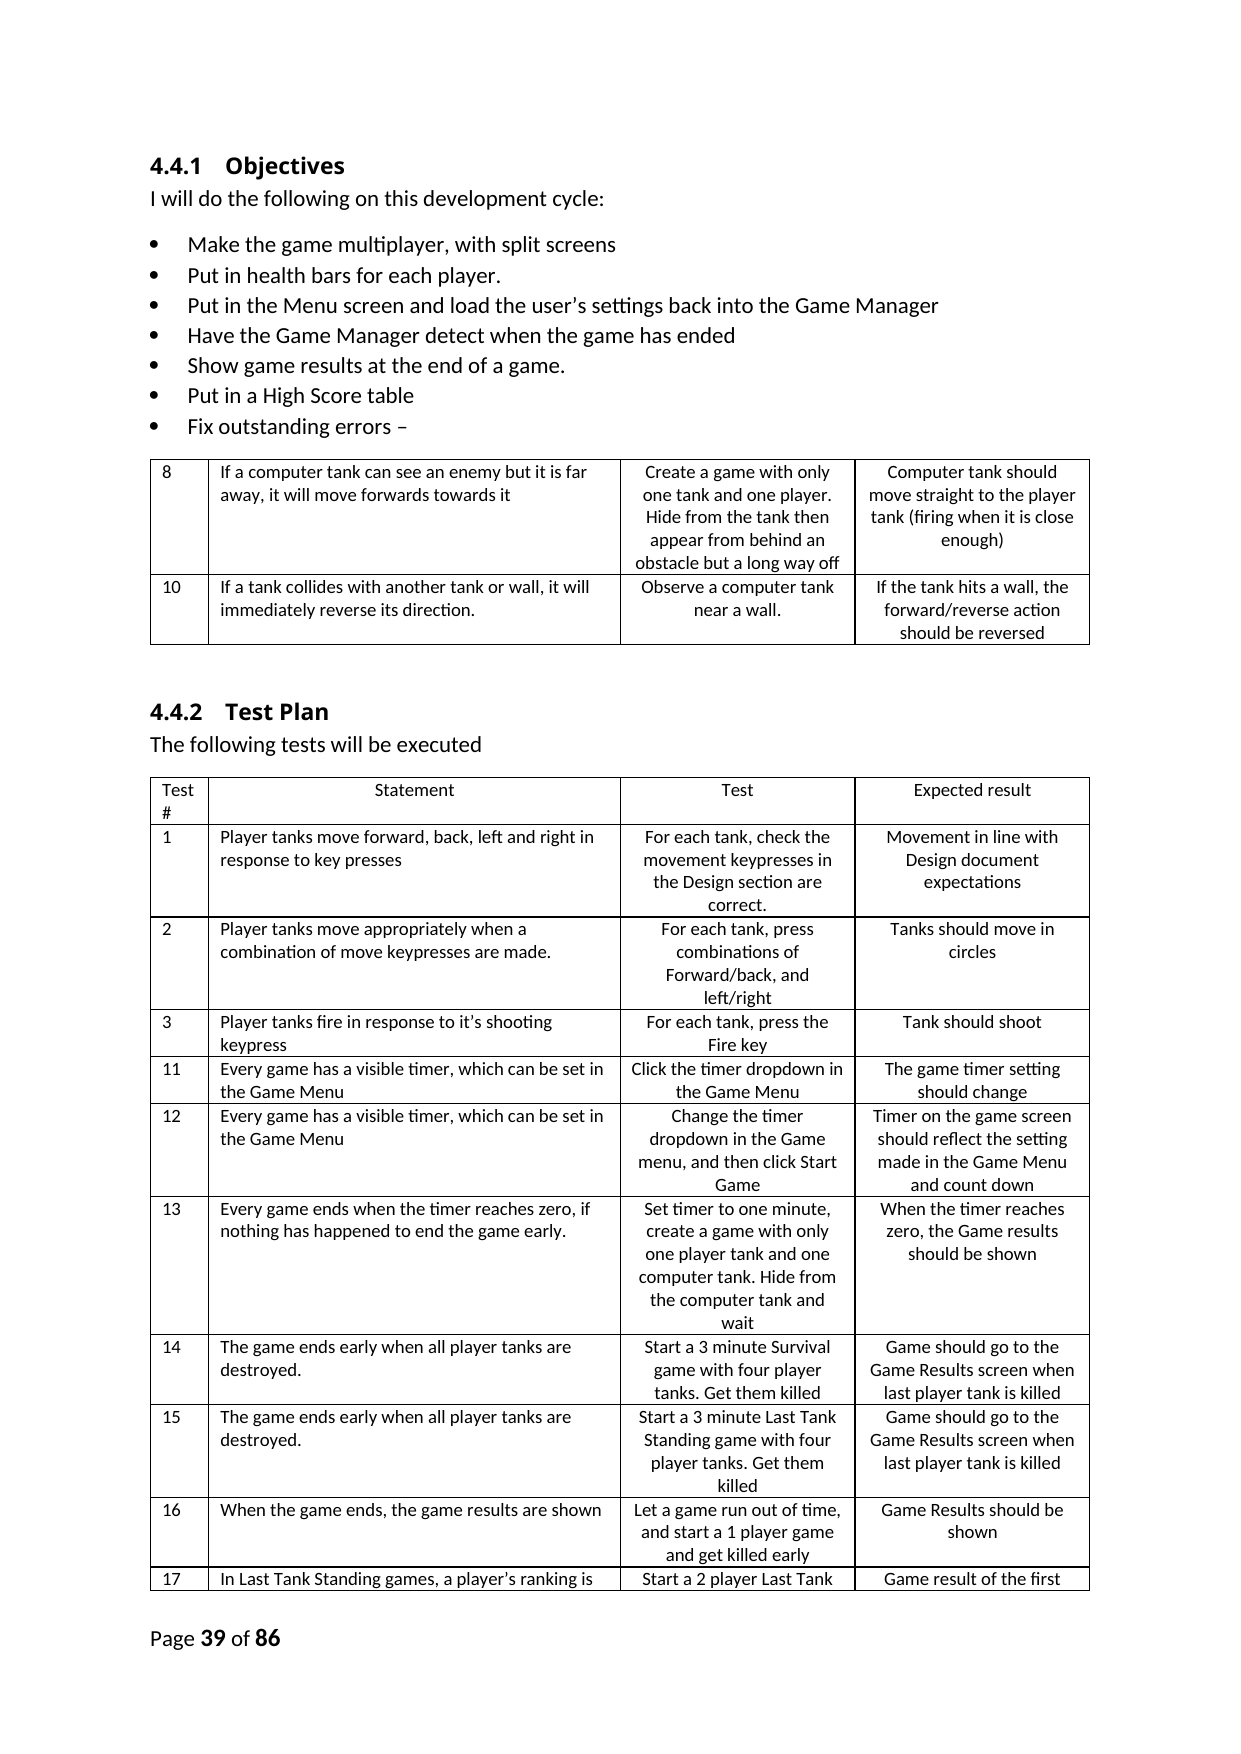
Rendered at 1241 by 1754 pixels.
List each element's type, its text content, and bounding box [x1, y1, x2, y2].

table_cell 17 [151, 1568, 208, 1590]
table_cell Let a game run out of time, and start a 1 player game and get killed early [621, 1498, 854, 1566]
table_cell Every game has a visible timer, which can be set in the Game Menu [209, 1104, 620, 1196]
subtitle Objectives [150, 150, 1090, 181]
table_header Statement [209, 778, 620, 824]
table_cell Every game ends when the timer reaches zero, if nothing has happened to end the game early. [209, 1197, 620, 1334]
table_cell 13 [151, 1197, 208, 1334]
text I will do the following on this development cycle: [150, 184, 1090, 212]
table_cell If a tank collides with another tank or wall, it will immediately reverse its direction. [209, 575, 620, 644]
table_cell 14 [151, 1335, 208, 1404]
table_cell For each tank, press combinations of Forward/back, and left/right [621, 918, 854, 1009]
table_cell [856, 1568, 1089, 1590]
table_header Expected result [856, 778, 1089, 824]
table_header Test # [151, 778, 208, 824]
table_cell Every game has a visible timer, which can be set in the Game Menu [209, 1057, 620, 1103]
table_cell Movement in line with Design document expectations [856, 825, 1089, 916]
table_cell For each tank, check the movement keypresses in the Design section are correct. [621, 825, 854, 916]
table_cell Player tanks move appropriately when a combination of move keypresses are made. [209, 918, 620, 1009]
table_cell Player tanks move forward, back, left and right in response to key presses [209, 825, 620, 916]
table_cell Change the timer dropdown in the Game menu, and then click Start Game [621, 1104, 854, 1196]
table_cell 12 [151, 1104, 208, 1196]
table_cell The game ends early when all player tanks are destroyed. [209, 1335, 620, 1404]
table_cell If the tank hits a wall, the forward/reverse action should be reversed [856, 575, 1089, 644]
table_header 8 [151, 460, 208, 574]
table_cell 15 [151, 1405, 208, 1497]
table_cell Game should go to the Game Results screen when last player tank is killed [856, 1335, 1089, 1404]
table_header Computer tank should move straight to the player tank (firing when it is close enough) [856, 460, 1089, 574]
table_cell Start a 3 minute Survival game with four player tanks. Get them killed [621, 1335, 854, 1404]
list Show game results at the end of a game. [150, 351, 1090, 379]
table_cell 1 [151, 825, 208, 916]
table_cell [209, 1568, 620, 1590]
list Put in the Menu screen and load the user’s settings back into the Game Manager [150, 291, 1090, 319]
table_cell Player tanks fire in response to it’s shooting keypress [209, 1010, 620, 1056]
table_cell 10 [151, 575, 208, 644]
table_cell Observe a computer tank near a wall. [621, 575, 854, 644]
table_cell Set timer to one minute, create a game with only one player tank and one computer tank. Hide from the computer tank and wait [621, 1197, 854, 1334]
table_cell Click the timer dropdown in the Game Menu [621, 1057, 854, 1103]
table_cell Tank should shoot [856, 1010, 1089, 1056]
table_cell Timer on the game screen should reflect the setting made in the Game Menu and count down [856, 1104, 1089, 1196]
table_cell Tanks should move in circles [856, 918, 1089, 1009]
table_header Create a game with only one tank and one player. Hide from the tank then appear from behind an obstacle but a long way off [621, 460, 854, 574]
list Put in a High Score table [150, 382, 1090, 410]
list Make the game multiplayer, with split screens [150, 231, 1090, 259]
table_cell When the timer reaches zero, the Game results should be shown [856, 1197, 1089, 1334]
table_header If a computer tank can see an enemy but it is far away, it will move forwards towards it [209, 460, 620, 574]
table_cell 2 [151, 918, 208, 1009]
table_cell Start a 3 minute Last Tank Standing game with four player tanks. Get them killed [621, 1405, 854, 1497]
list Put in health bars for each player. [150, 261, 1090, 289]
list Fix outstanding errors – [150, 412, 1090, 440]
table_header Test [621, 778, 854, 824]
table_cell 11 [151, 1057, 208, 1103]
table_cell When the game ends, the game results are shown [209, 1498, 620, 1566]
table_cell Game should go to the Game Results screen when last player tank is killed [856, 1405, 1089, 1497]
table_cell 3 [151, 1010, 208, 1056]
list Have the Game Manager detect when the game has ended [150, 321, 1090, 349]
subtitle Test Plan [150, 696, 1090, 727]
text The following tests will be executed [150, 730, 1090, 758]
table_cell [621, 1568, 854, 1590]
table_cell The game ends early when all player tanks are destroyed. [209, 1405, 620, 1497]
table_cell Game Results should be shown [856, 1498, 1089, 1566]
table_cell 16 [151, 1498, 208, 1566]
table_cell The game timer setting should change [856, 1057, 1089, 1103]
table_cell For each tank, press the Fire key [621, 1010, 854, 1056]
